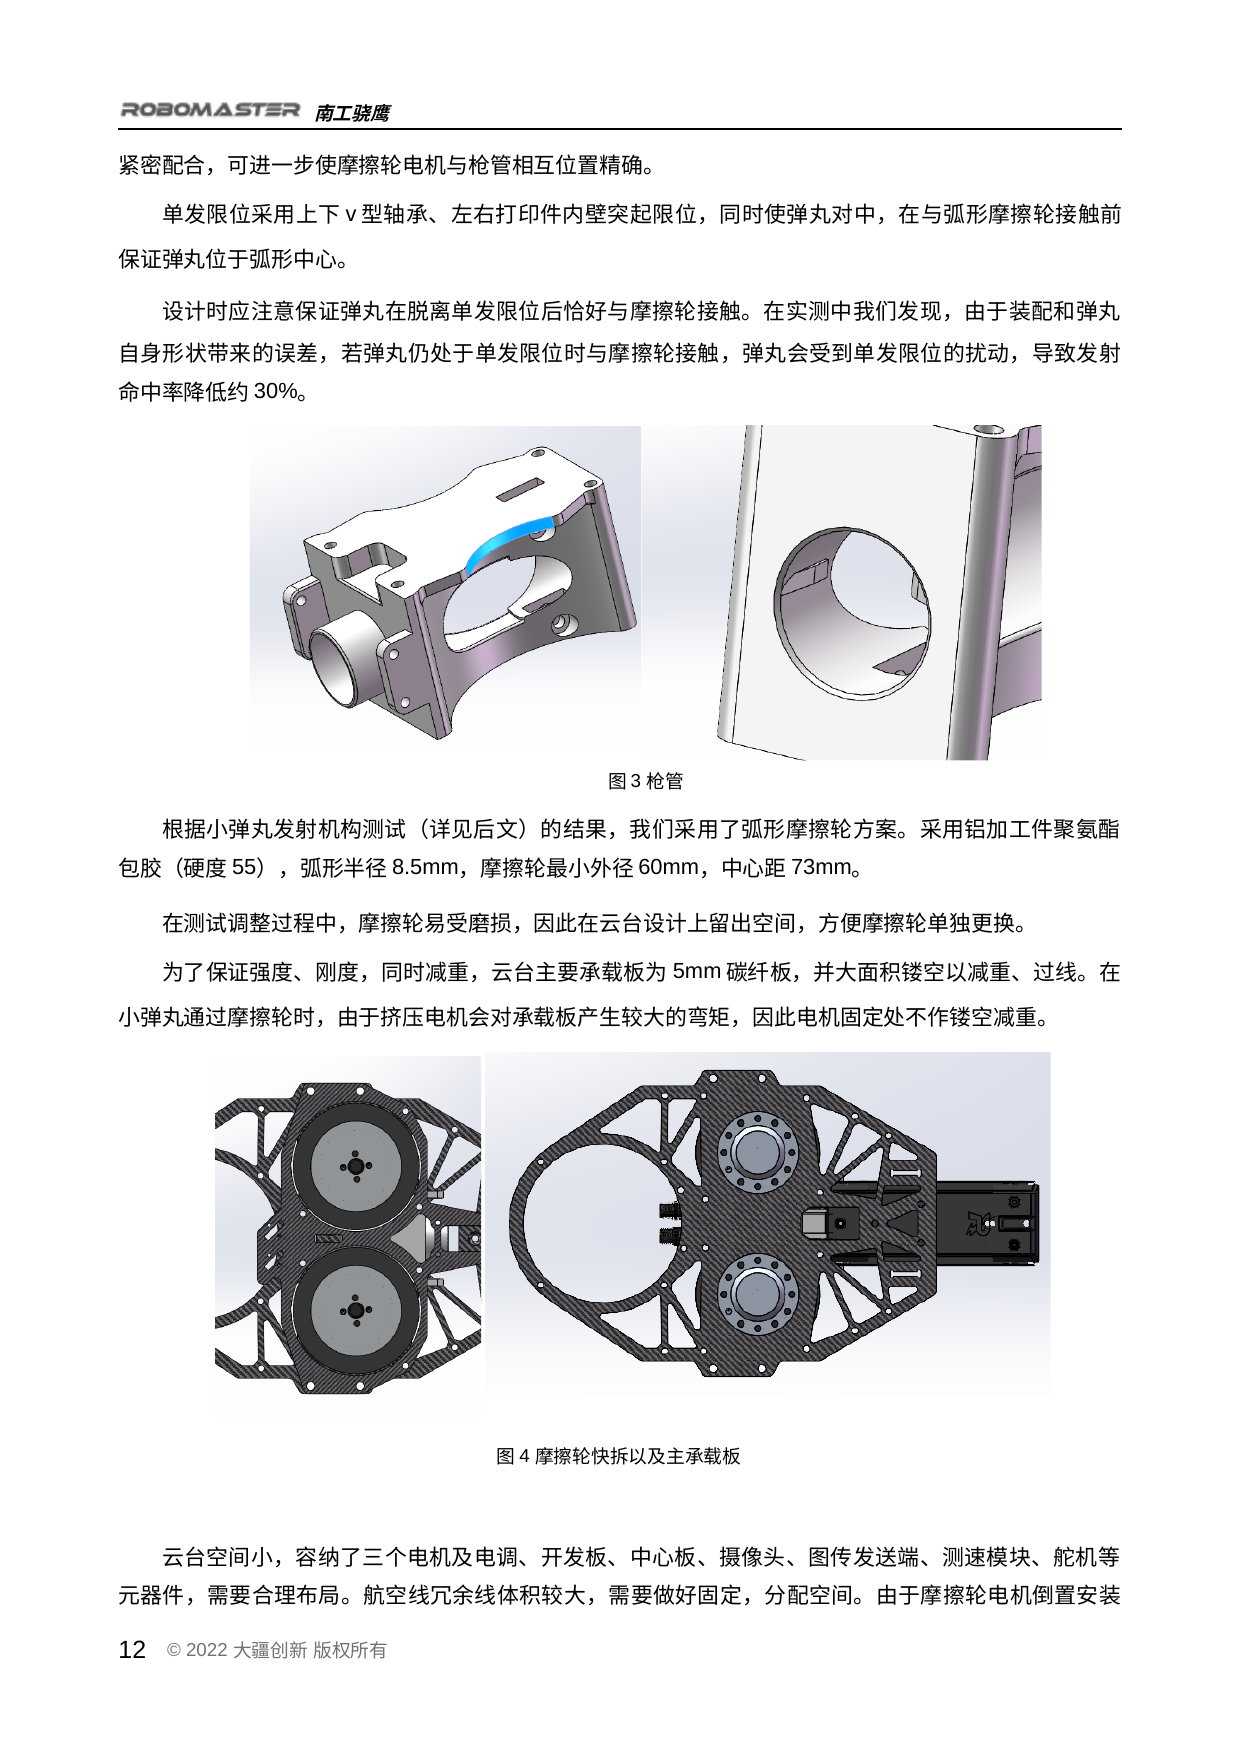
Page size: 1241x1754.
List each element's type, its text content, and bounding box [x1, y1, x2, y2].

text 设计时应注意保证弹丸在脱离单发限位后恰好与摩擦轮接触。在实测中我们发现，由于装配和弹丸自身形状带来的误差，若弹丸仍处于单发限位时与摩擦轮接触，弹丸会受到单发限位的扰动，导致发射命中率降低约30%。 [118, 286, 1122, 411]
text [118, 1532, 1122, 1615]
picture [249, 425, 1042, 760]
picture [215, 1056, 482, 1421]
text 在测试调整过程中，摩擦轮易受磨损，因此在云台设计上留出空间，方便摩擦轮单独更换。 [118, 898, 1122, 939]
picture [485, 1052, 1051, 1395]
text 为了保证强度、刚度，同时减重，云台主要承载板为5mm碳纤板，并大面积镂空以减重、过线。在小弹丸通过摩擦轮时，由于挤压电机会对承载板产生较大的弯矩，因此电机固定处不作镂空减重。 [118, 950, 1122, 1033]
picture [118, 99, 309, 121]
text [118, 140, 1122, 182]
text 单发限位采用上下v型轴承、左右打印件内壁突起限位，同时使弹丸对中，在与弧形摩擦轮接触前保证弹丸位于弧形中心。 [118, 192, 1122, 276]
